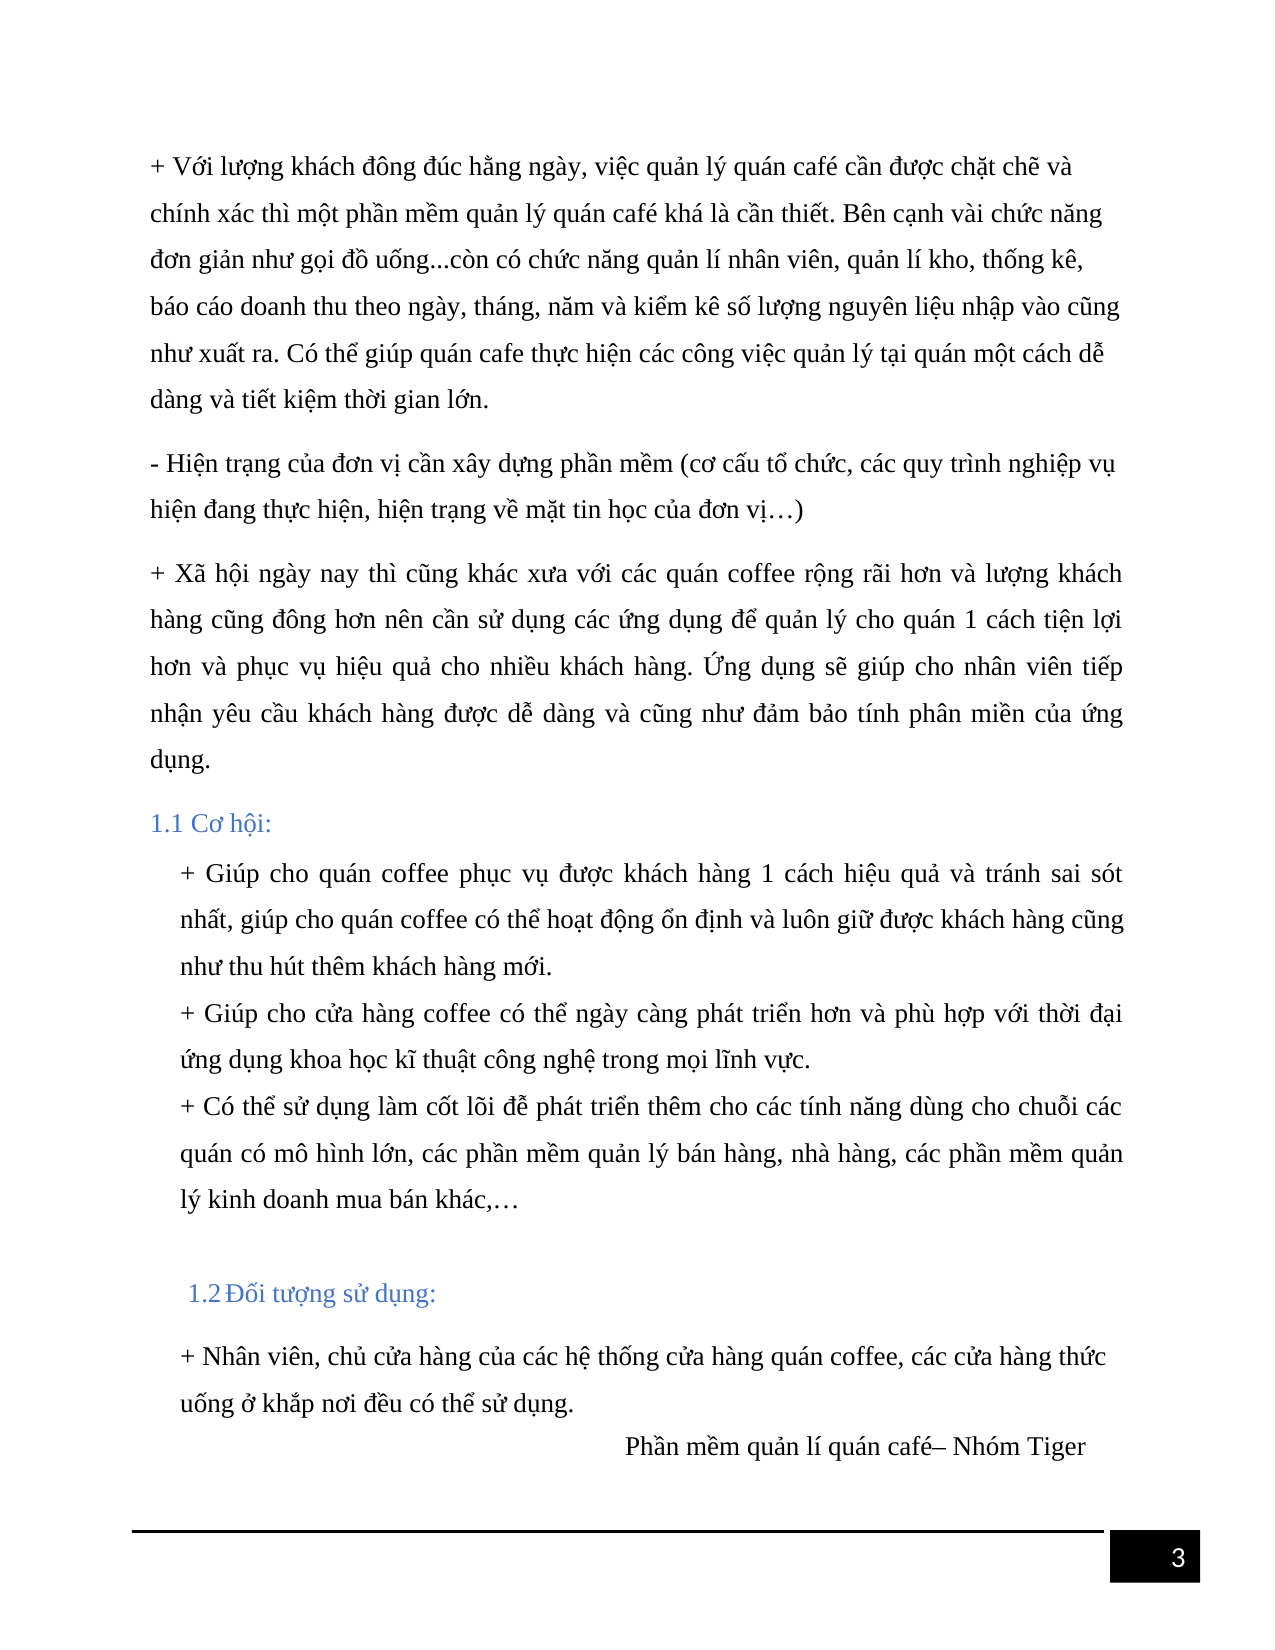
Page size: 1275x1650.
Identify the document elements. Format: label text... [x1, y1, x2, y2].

text - Hiện trạng của đơn vị cần xây dựng phần mềm (cơ cấu tổ chức, các quy trình nghiệp vụ hiện đang thực hiện, hiện trạng về mặt tin học của đơn vị…) [150, 447, 1125, 524]
list + Có thể sử dụng làm cốt lõi đễ phát triển thêm cho các tính năng dùng cho chuỗi các quán có mô hình lớn, các phần mềm quản lý bán hàng, nhà hàng, các phần mềm quản lý kinh doanh mua bán khác,… [180, 1090, 1125, 1215]
list Đối tượng sử dụng: [187, 1277, 1125, 1308]
text + Xã hội ngày nay thì cũng khác xưa với các quán coffee rộng rãi hơn và lượng khách hàng cũng đông hơn nên cần sử dụng các ứng dụng để quản lý cho quán 1 cách tiện lợi hơn và phục vụ hiệu quả cho nhiều khách hàng. Ứng dụng sẽ giúp cho nhân viên tiếp nhận yêu cầu khách hàng được dễ dàng và cũng như đảm bảo tính phân miền của ứng dụng. [150, 557, 1125, 774]
text 1.1 Cơ hội: [150, 807, 1125, 838]
text + Với lượng khách đông đúc hằng ngày, việc quản lý quán café cần được chặt chẽ và chính xác thì một phần mềm quản lý quán café khá là cần thiết. Bên cạnh vài chức năng đơn giản như gọi đồ uống...còn có chức năng quản lí nhân viên, quản lí kho, thống kê, báo cáo doanh thu theo ngày, tháng, năm và kiểm kê số lượng nguyên liệu nhập vào cũng như xuất ra. Có thể giúp quán cafe thực hiện các công việc quản lý tại quán một cách dễ dàng và tiết kiệm thời gian lớn. [150, 150, 1125, 414]
list + Giúp cho quán coffee phục vụ được khách hàng 1 cách hiệu quả và tránh sai sót nhất, giúp cho quán coffee có thể hoạt động ổn định và luôn giữ được khách hàng cũng như thu hút thêm khách hàng mới. [180, 857, 1125, 981]
text + Nhân viên, chủ cửa hàng của các hệ thống cửa hàng quán coffee, các cửa hàng thức uống ở khắp nơi đều có thể sử dụng. [180, 1340, 1125, 1460]
list + Giúp cho cửa hàng coffee có thể ngày càng phát triển hơn và phù hợp với thời đại ứng dụng khoa học kĩ thuật công nghệ trong mọi lĩnh vực. [180, 997, 1125, 1075]
